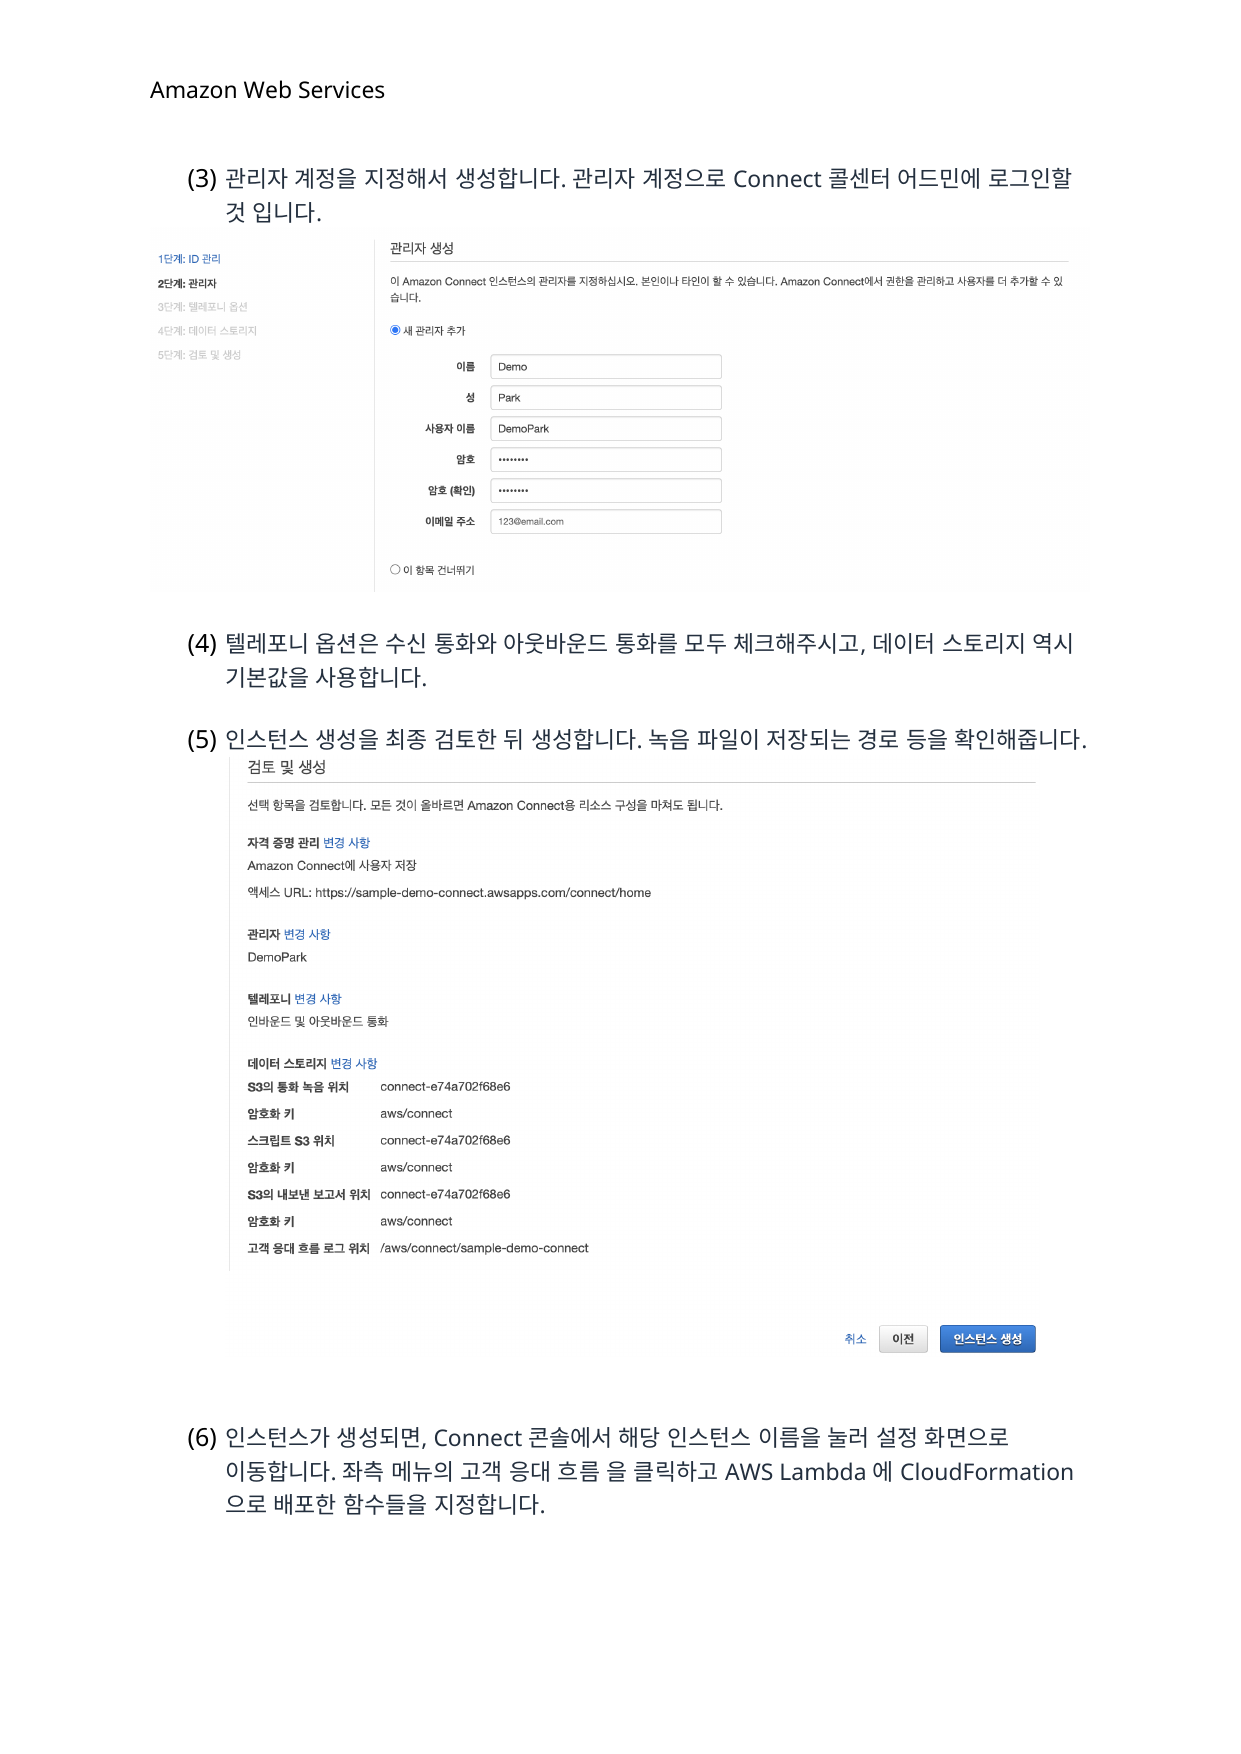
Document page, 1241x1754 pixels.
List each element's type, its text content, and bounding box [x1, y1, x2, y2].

list 텔레포니 옵션은 수신 통화와 아웃바운드 통화를 모두 체크해주시고, 데이터 스토리지 역시 기본값을 사용합니다. [187, 625, 1090, 693]
list 인스턴스 생성을 최종 검토한 뒤 생성합니다. 녹음 파일이 저장되는 경로 등을 확인해줍니다. [187, 721, 1090, 756]
list 관리자 계정을 지정해서 생성합니다. 관리자 계정으로 Connect 콜센터 어드민에 로그인할 것 입니다. [187, 161, 1090, 227]
picture [225, 755, 1040, 1357]
list 인스턴스가 생성되면, Connect 콘솔에서 해당 인스턴스 이름을 눌러 설정 화면으로 이동합니다. 좌측 메뉴의 고객 응대 흐름 을 클릭하고 AWS Lambda 에 CloudFormation 으로 배포한 함수들을 지정합니다. [187, 1419, 1090, 1520]
picture [150, 227, 1090, 592]
